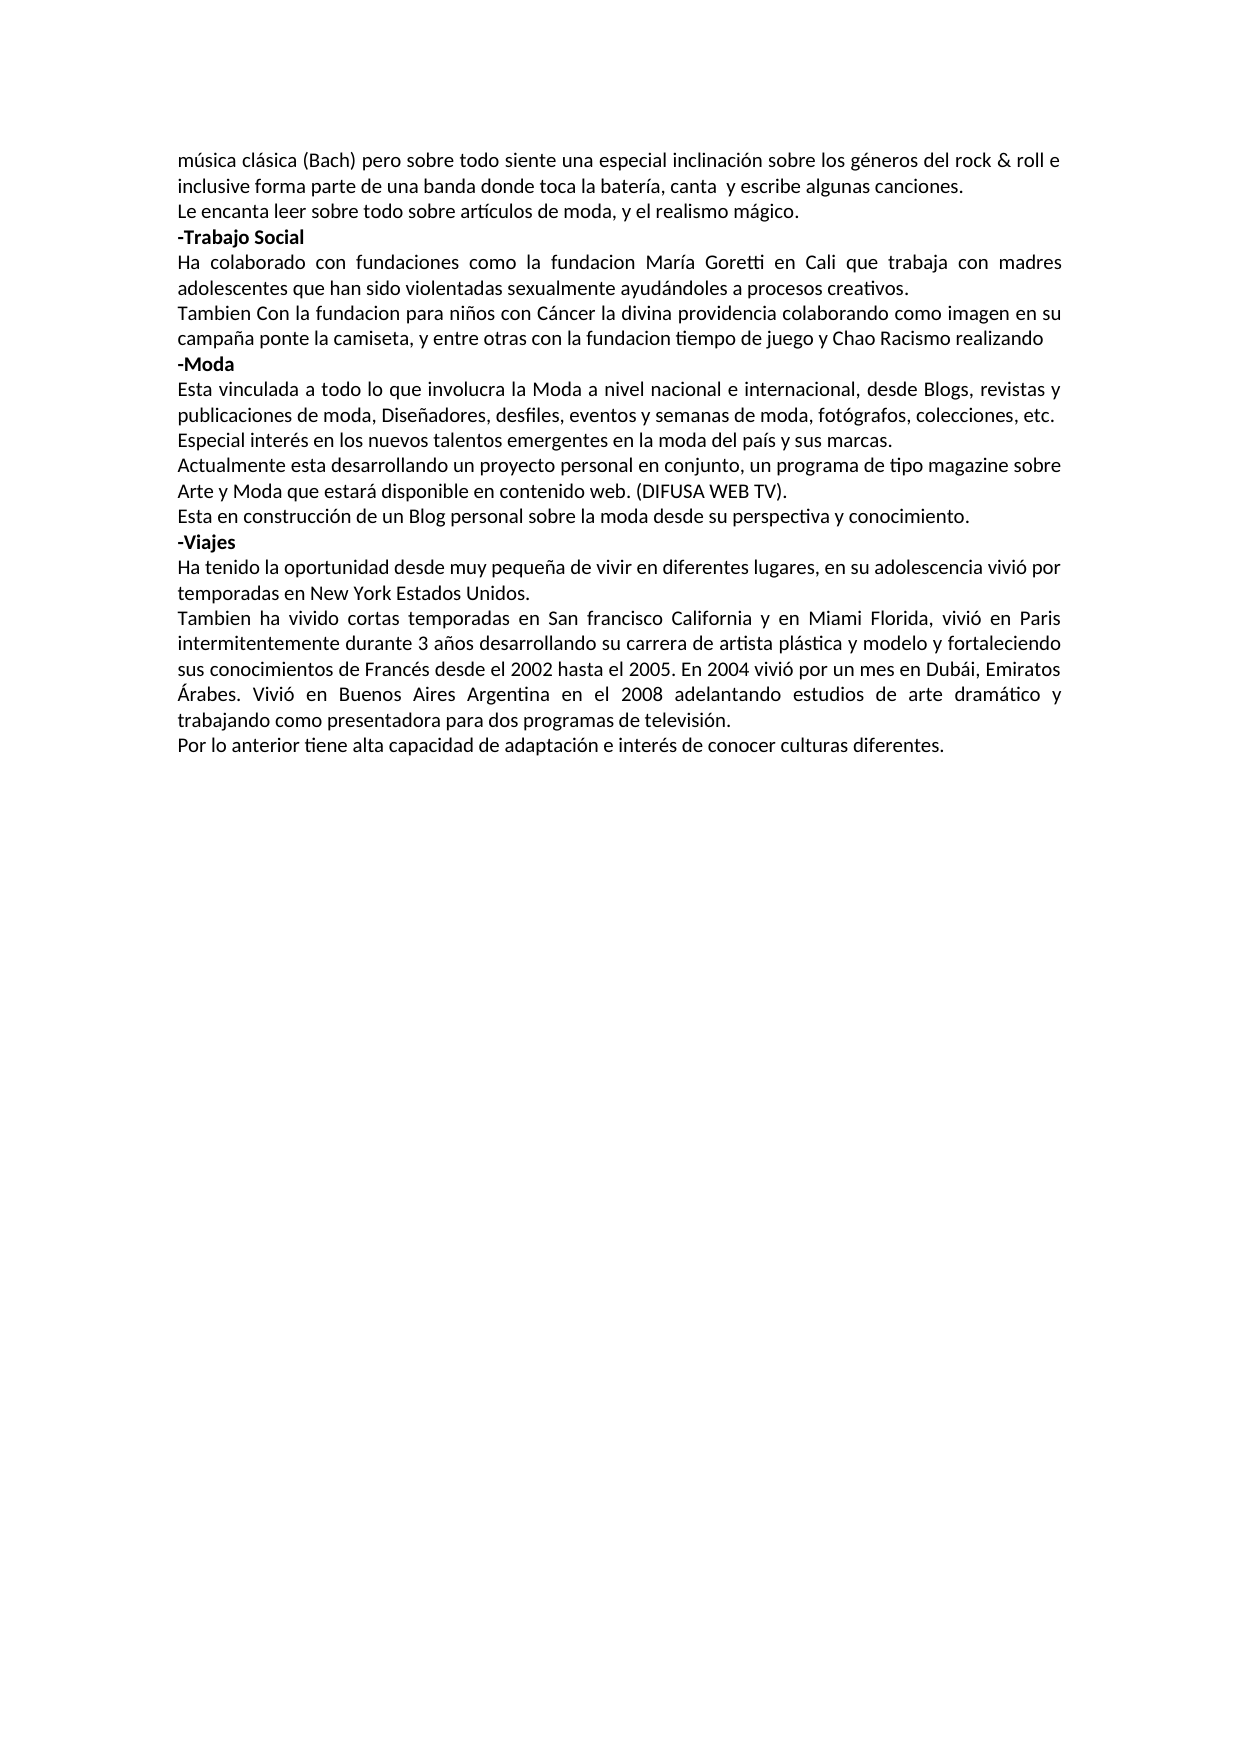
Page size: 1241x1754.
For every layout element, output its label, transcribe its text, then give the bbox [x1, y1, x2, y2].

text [177, 148, 1063, 198]
text Le encanta leer sobre todo sobre artículos de moda, y el realismo mágico. [177, 198, 1063, 224]
text -Trabajo Social [177, 224, 1063, 249]
text Por lo anterior tiene alta capacidad de adaptación e interés de conocer culturas diferentes. [177, 732, 1063, 758]
text Esta vinculada a todo lo que involucra la Moda a nivel nacional e internacional, desde Blogs, revistas y publicaciones de moda, Diseñadores, desfiles, eventos y semanas de moda, fotógrafos, colecciones, etc. [177, 376, 1063, 427]
text Actualmente esta desarrollando un proyecto personal en conjunto, un programa de tipo magazine sobre Arte y Moda que estará disponible en contenido web. (DIFUSA WEB TV). [177, 453, 1063, 503]
text -Viajes [177, 529, 1063, 554]
text Ha tenido la oportunidad desde muy pequeña de vivir en diferentes lugares, en su adolescencia vivió por temporadas en New York Estados Unidos. [177, 554, 1063, 605]
text Tambien ha vivido cortas temporadas en San francisco California y en Miami Florida, vivió en Paris intermitentemente durante 3 años desarrollando su carrera de artista plástica y modelo y fortaleciendo sus conocimientos de Francés desde el 2002 hasta el 2005. En 2004 vivió por un mes en Dubái, Emiratos Árabes. Vivió en Buenos Aires Argentina en el 2008 adelantando estudios de arte dramático y trabajando como presentadora para dos programas de televisión. [177, 605, 1063, 732]
text Ha colaborado con fundaciones como la fundacion María Goretti en Cali que trabaja con madres adolescentes que han sido violentadas sexualmente ayudándoles a procesos creativos. [177, 249, 1063, 300]
text Especial interés en los nuevos talentos emergentes en la moda del país y sus marcas. [177, 427, 1063, 453]
text Tambien Con la fundacion para niños con Cáncer la divina providencia colaborando como imagen en su campaña ponte la camiseta, y entre otras con la fundacion tiempo de juego y Chao Racismo realizando [177, 300, 1063, 351]
text Esta en construcción de un Blog personal sobre la moda desde su perspectiva y conocimiento. [177, 503, 1063, 529]
text -Moda [177, 351, 1063, 376]
